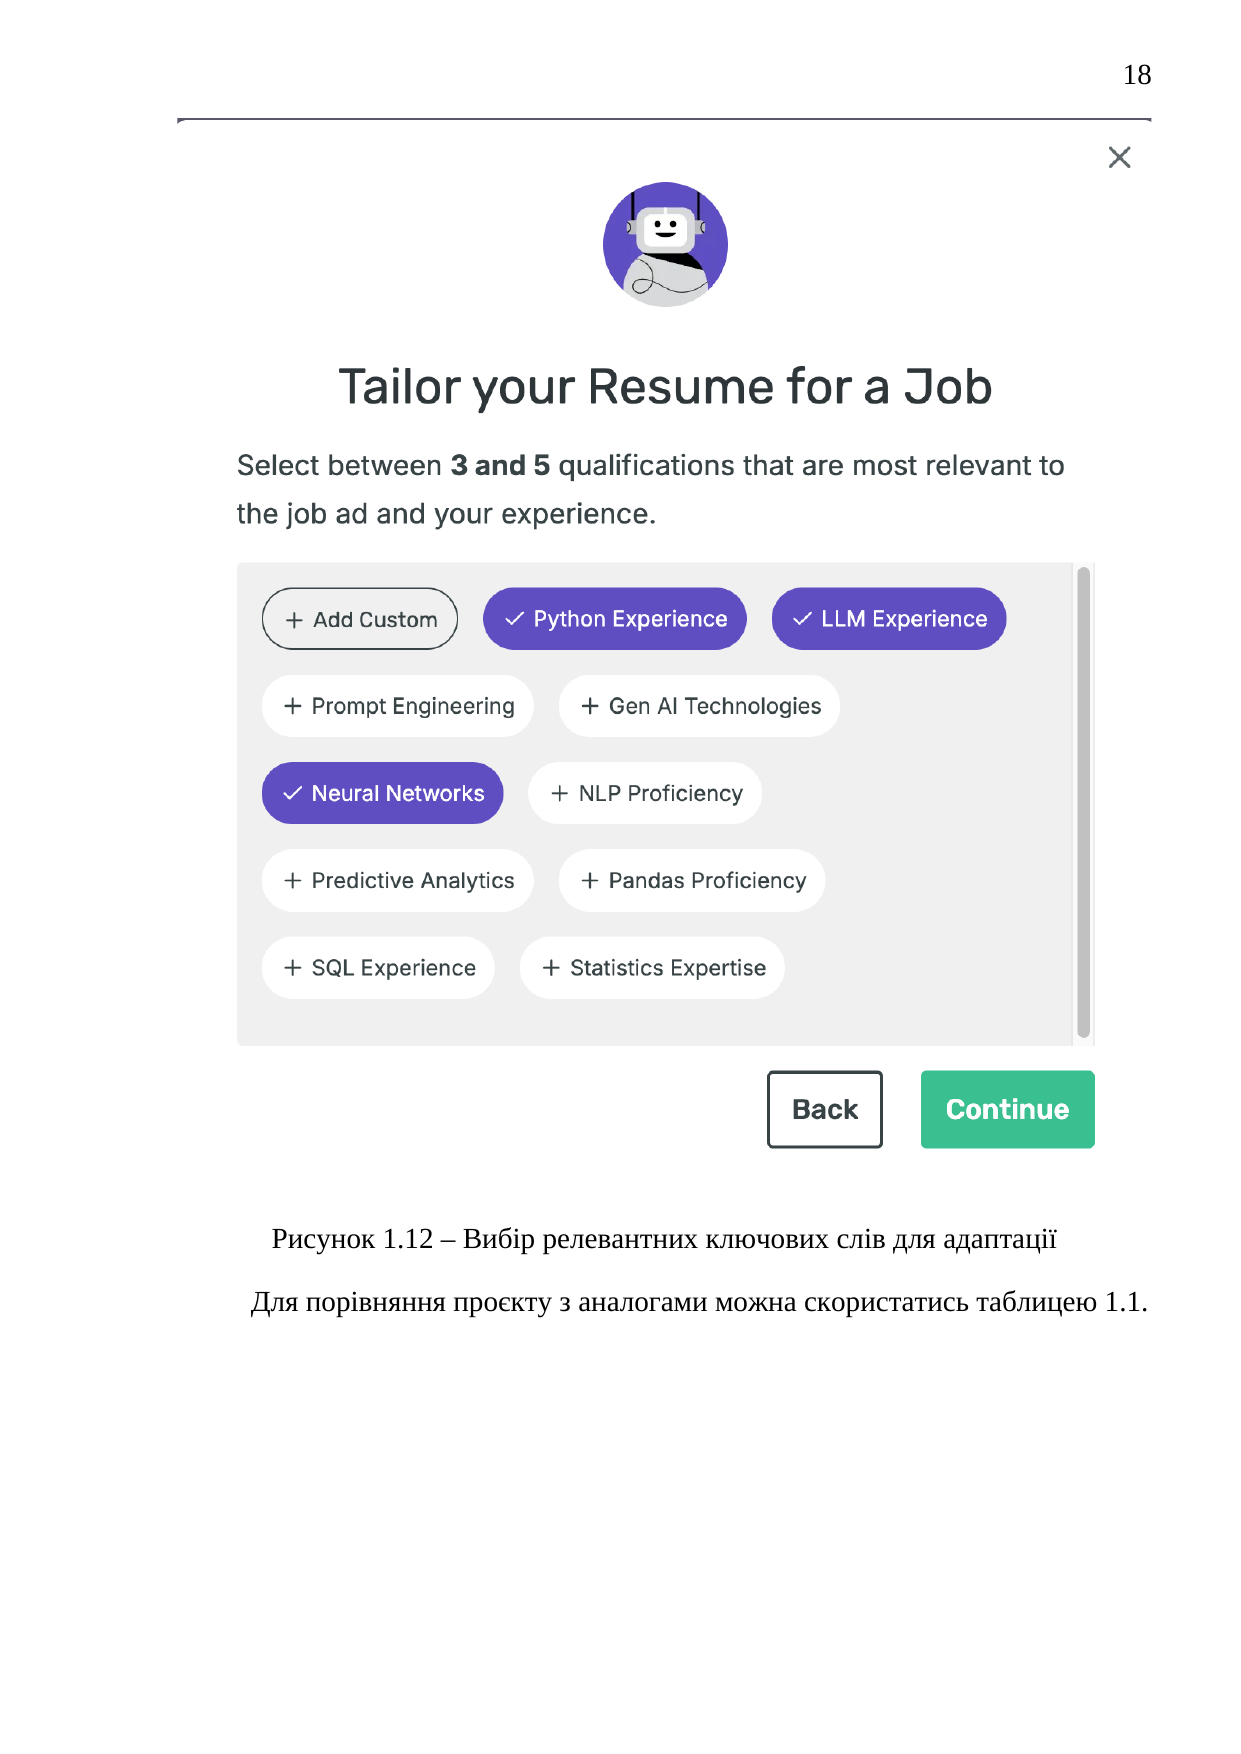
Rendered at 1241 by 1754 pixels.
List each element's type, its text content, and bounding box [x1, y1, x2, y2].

text Рисунок 1.12 – Вибір релевантних ключових слів для адаптації [177, 1205, 1152, 1255]
picture [177, 118, 1152, 1205]
text Для порівняння проєкту з аналогами можна скористатись таблицею 1.1. [177, 1284, 1152, 1318]
